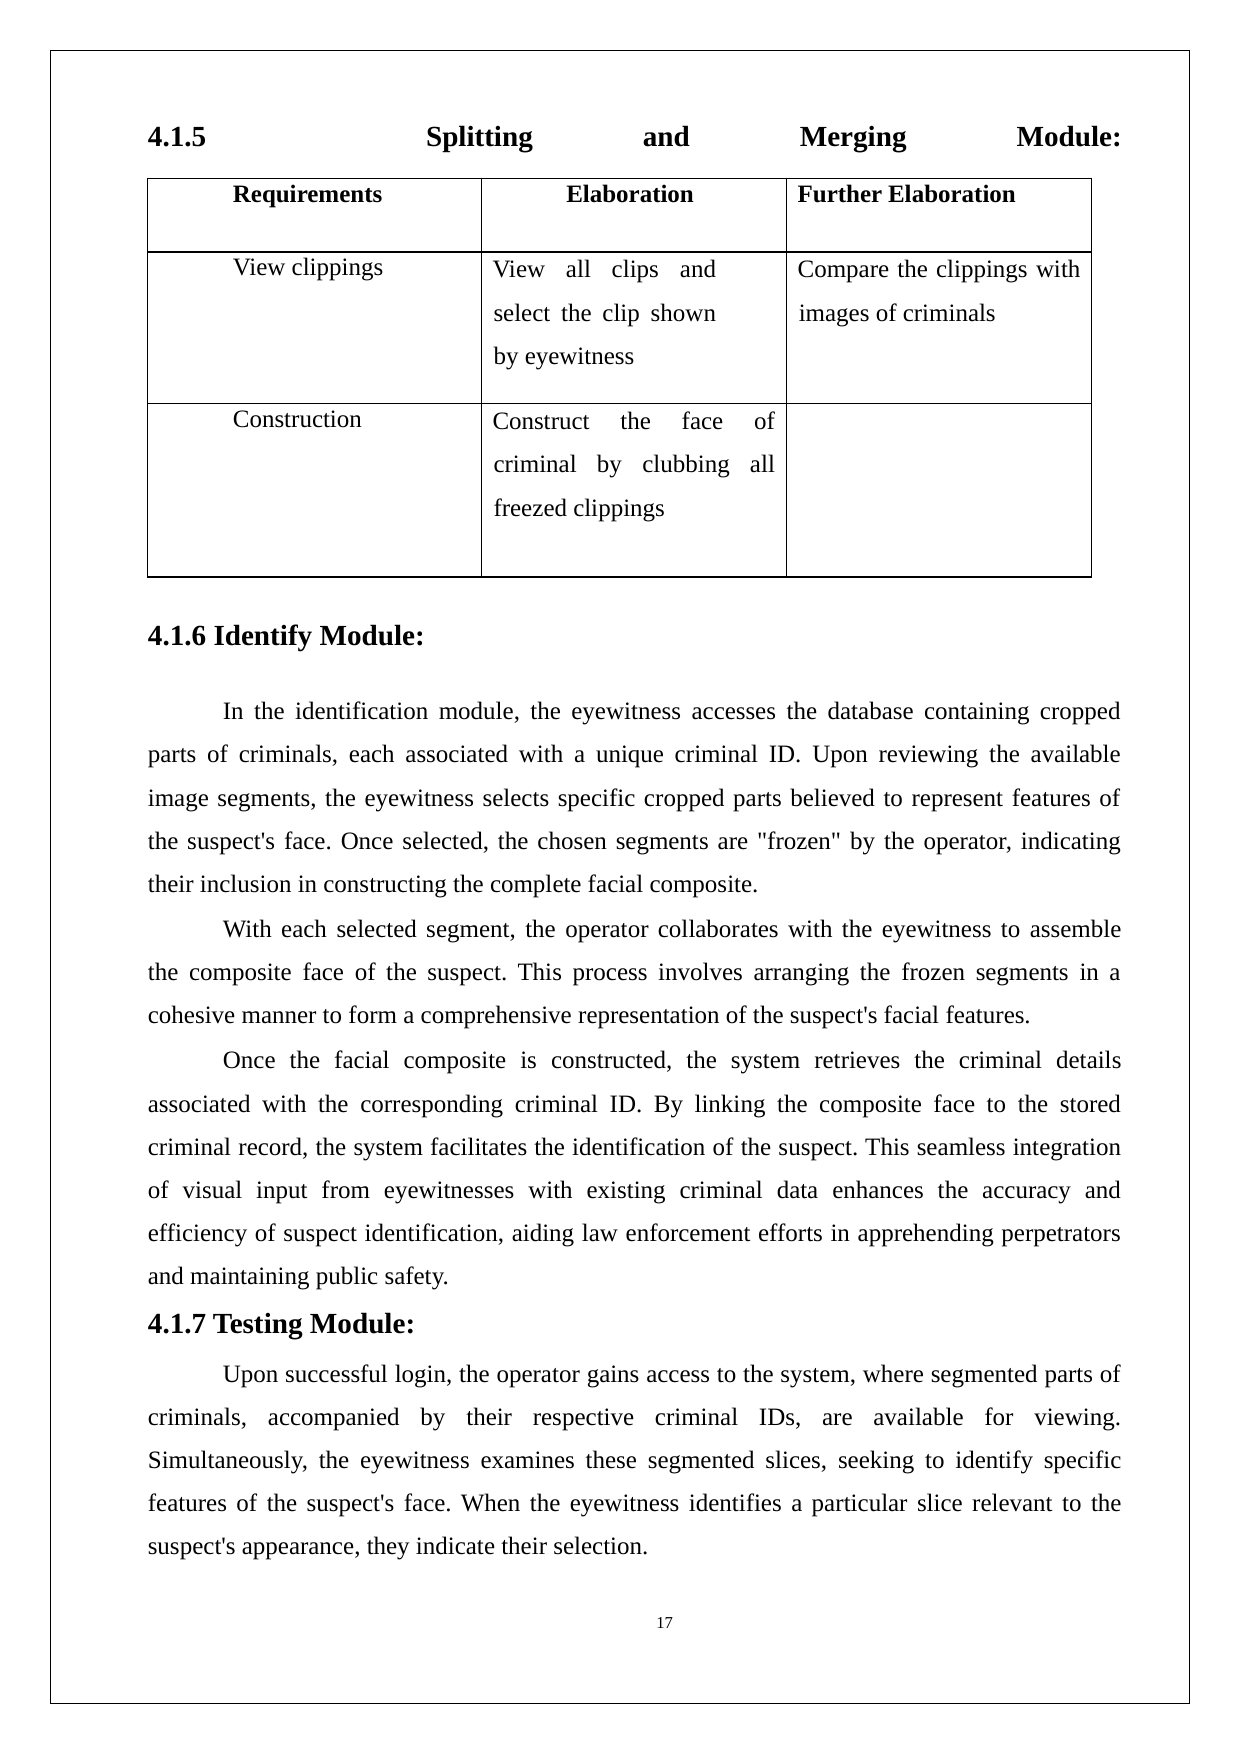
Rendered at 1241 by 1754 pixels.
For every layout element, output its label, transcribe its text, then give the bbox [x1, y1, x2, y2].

table_cell [787, 404, 1091, 576]
text Once the facial composite is constructed, the system retrieves the criminal details associated with the corresponding criminal ID. By linking the composite face to the stored criminal record, the system facilitates the identification of the suspect. This seamless integration of visual input from eyewitnesses with existing criminal data enhances the accuracy and efficiency of suspect identification, aiding law enforcement efforts in apprehending perpetrators and maintaining public safety. [148, 1046, 1122, 1290]
text 4.1.6 Identify Module: [148, 618, 1122, 652]
table_header Further Elaboration [787, 179, 1091, 251]
table_cell Compare the clippings with images of criminals [787, 253, 1091, 403]
text With each selected segment, the operator collaborates with the eyewitness to assemble the composite face of the suspect. This process involves arranging the frozen segments in a cohesive manner to form a comprehensive representation of the suspect's facial features. [148, 914, 1122, 1029]
table_cell Construct the face of criminal by clubbing all freezed clippings [482, 404, 786, 576]
table_cell View clippings [148, 253, 481, 403]
text 4.1.7 Testing Module: [148, 1306, 1122, 1340]
table_header Requirements [148, 179, 481, 251]
text Upon successful login, the operator gains access to the system, where segmented parts of criminals, accompanied by their respective criminal IDs, are available for viewing. Simultaneously, the eyewitness examines these segmented slices, seeking to identify specific features of the suspect's face. When the eyewitness identifies a particular slice relevant to the suspect's appearance, they indicate their selection. [148, 1359, 1122, 1560]
text In the identification module, the eyewitness accesses the database containing cropped parts of criminals, each associated with a unique criminal ID. Upon reviewing the available image segments, the eyewitness selects specific cropped parts believed to represent features of the suspect's face. Once selected, the chosen segments are "frozen" by the operator, indicating their inclusion in constructing the complete facial composite. [148, 696, 1122, 898]
table_cell Construction [148, 404, 481, 576]
table_cell View all clips and select the clip shown by eyewitness [482, 253, 786, 403]
text 4.1.5 Splitting and Merging Module: [148, 119, 1122, 174]
table_header Elaboration [482, 179, 786, 251]
